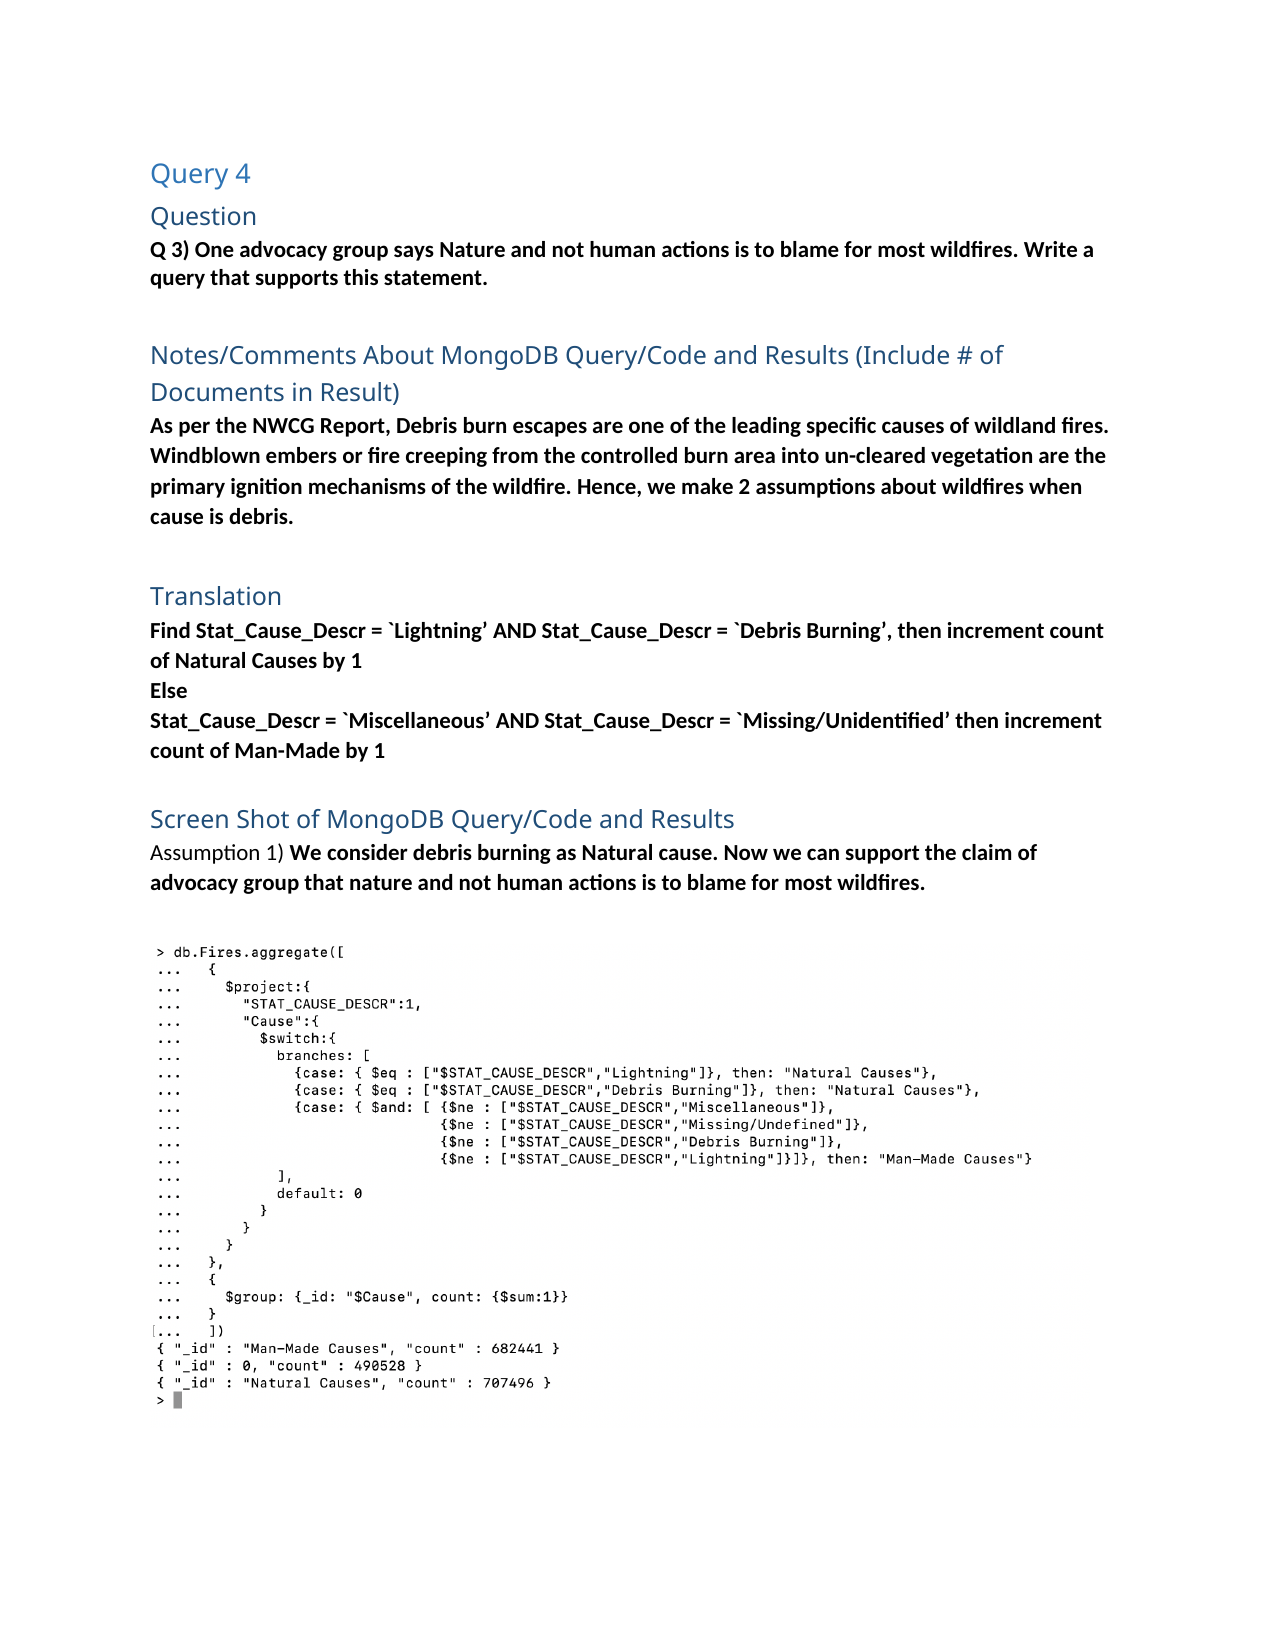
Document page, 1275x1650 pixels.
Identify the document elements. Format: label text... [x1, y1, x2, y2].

subtitle Translation [150, 579, 1125, 613]
text Find Stat_Cause_Descr = `Lightning’ AND Stat_Cause_Descr = `Debris Burning’, then increment count of Natural Causes by 1 [150, 616, 1125, 674]
subtitle Query 4 [150, 154, 1125, 191]
subtitle Notes/Comments About MongoDB Query/Code and Results (Include # of Documents in Result) [150, 338, 1125, 409]
text Stat_Cause_Descr = `Miscellaneous’ AND Stat_Cause_Descr = `Missing/Unidentified’ then increment count of Man-Made by 1 [150, 706, 1125, 765]
subtitle As per the NWCG Report, Debris burn escapes are one of the leading specific causes of wildland fires. Windblown embers or fire creeping from the controlled burn area into un-cleared vegetation are the primary ignition mechanisms of the wildfire. Hence, we make 2 assumptions about wildfires when cause is debris. [150, 411, 1125, 530]
subtitle Question [150, 198, 1125, 232]
picture [150, 943, 1090, 1428]
text Q 3) One advocacy group says Nature and not human actions is to blame for most wildfires. Write a query that supports this statement. [150, 235, 1125, 291]
subtitle Screen Shot of MongoDB Query/Code and Results [150, 801, 1125, 835]
text Else [150, 676, 1125, 704]
text Assumption 1) We consider debris burning as Natural cause. Now we can support the claim of advocacy group that nature and not human actions is to blame for most wildfires. [150, 838, 1125, 896]
